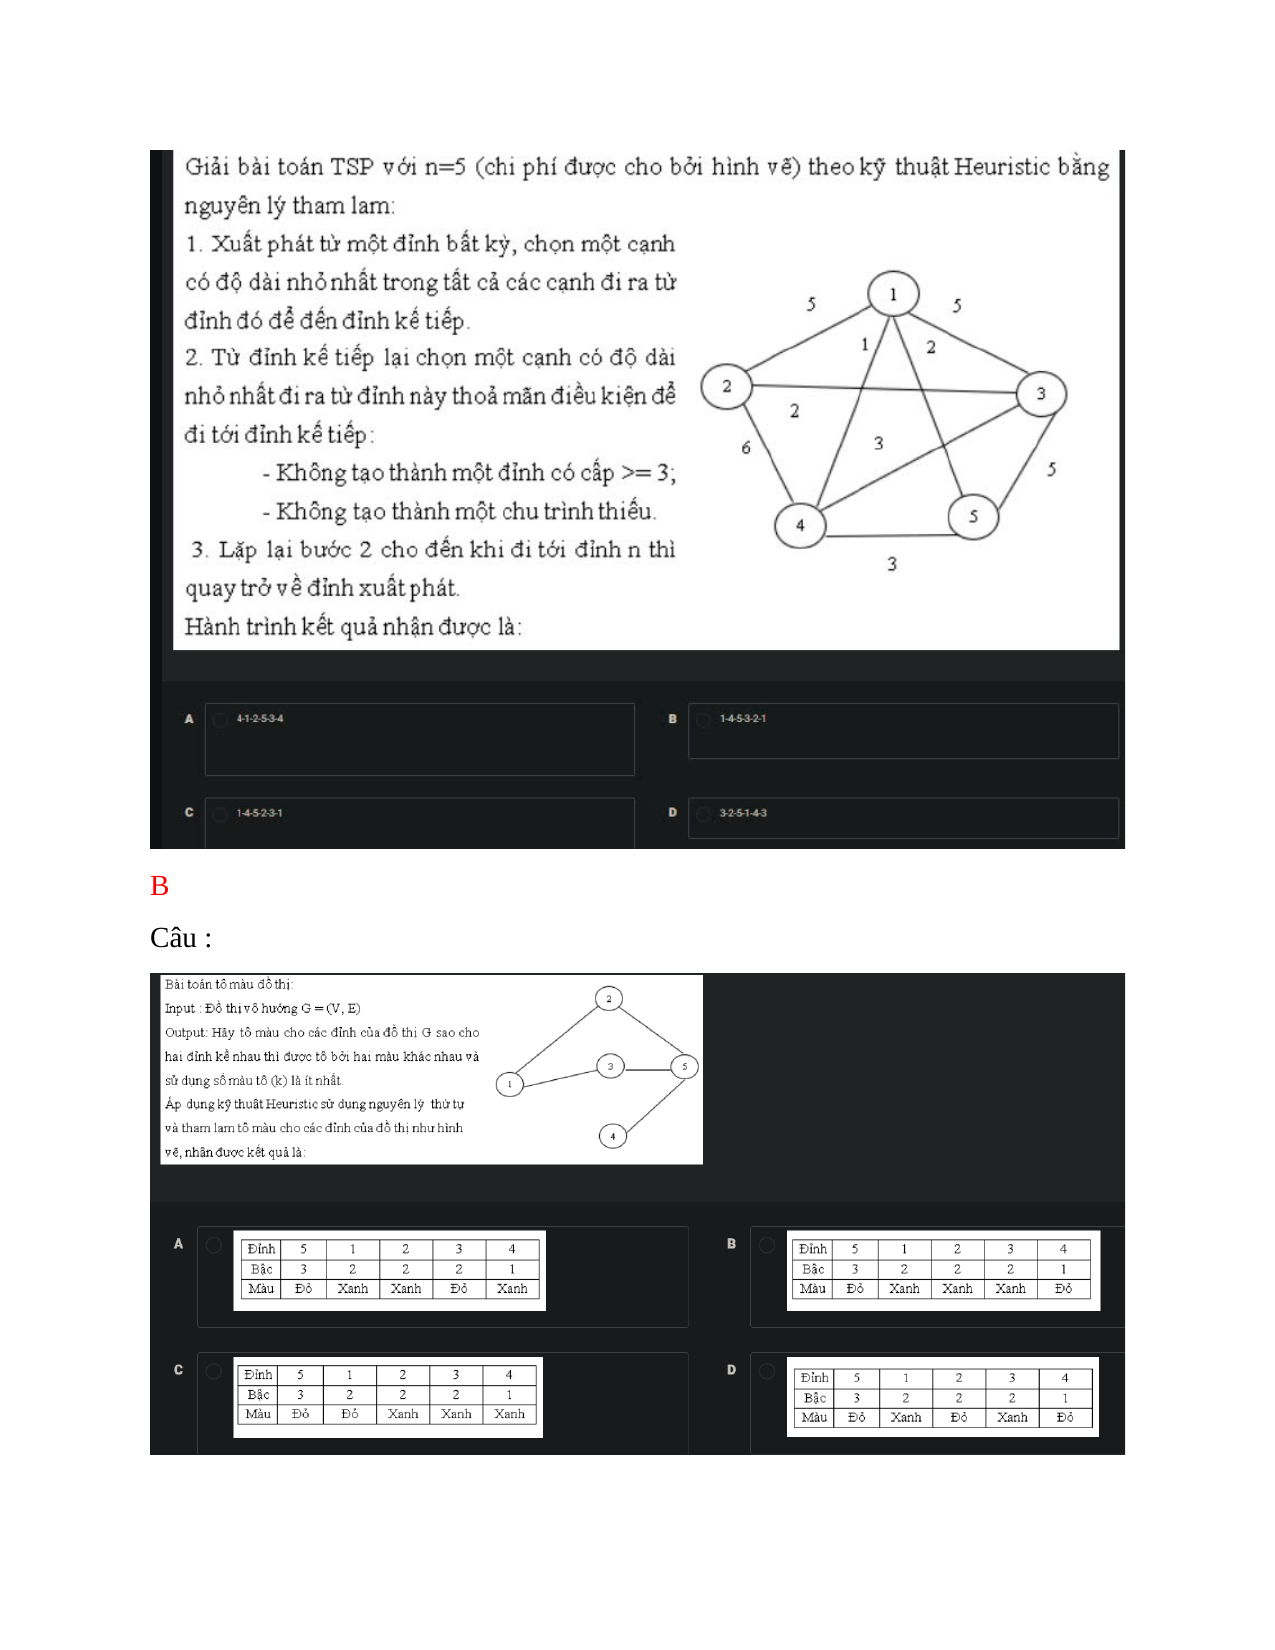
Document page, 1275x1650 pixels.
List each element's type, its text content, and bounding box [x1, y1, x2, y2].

text Câu : [150, 920, 1125, 954]
text B [150, 868, 1125, 901]
picture [150, 150, 1125, 849]
picture [150, 973, 1125, 1455]
